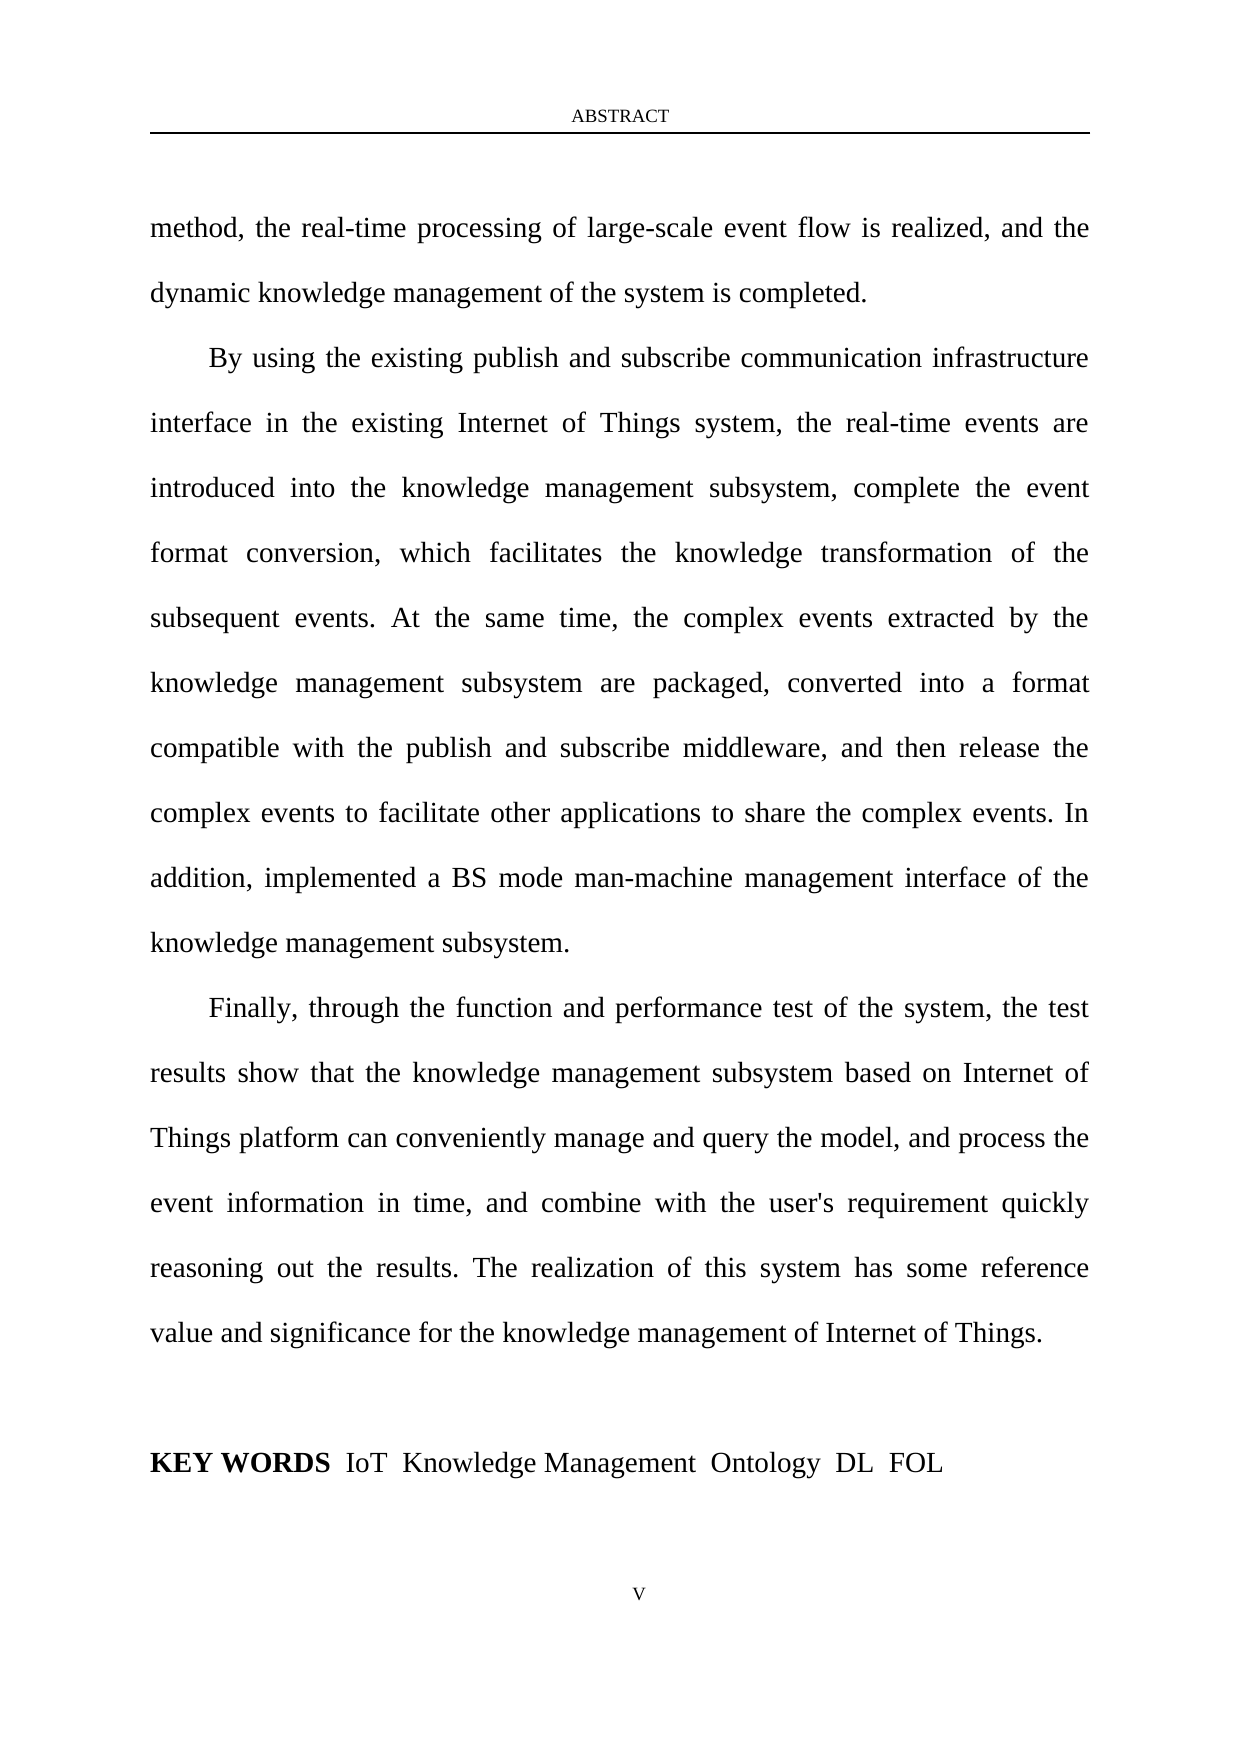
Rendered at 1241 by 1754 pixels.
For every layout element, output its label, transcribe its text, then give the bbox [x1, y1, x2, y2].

text Finally, through the function and performance test of the system, the test results show that the knowledge management subsystem based on Internet of Things platform can conveniently manage and query the model, and process the event information in time, and combine with the user's requirement quickly reasoning out the results. The realization of this system has some reference value and significance for the knowledge management of Internet of Things. [150, 974, 1090, 1364]
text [150, 194, 1090, 324]
text By using the existing publish and subscribe communication infrastructure interface in the existing Internet of Things system, the real-time events are introduced into the knowledge management subsystem, complete the event format conversion, which facilitates the knowledge transformation of the subsequent events. At the same time, the complex events extracted by the knowledge management subsystem are packaged, converted into a format compatible with the publish and subscribe middleware, and then release the complex events to facilitate other applications to share the complex events. In addition, implemented a BS mode man-machine management interface of the knowledge management subsystem. [150, 324, 1090, 974]
text KEY WORDS IoT Knowledge Management Ontology DL FOL [150, 1429, 1090, 1494]
